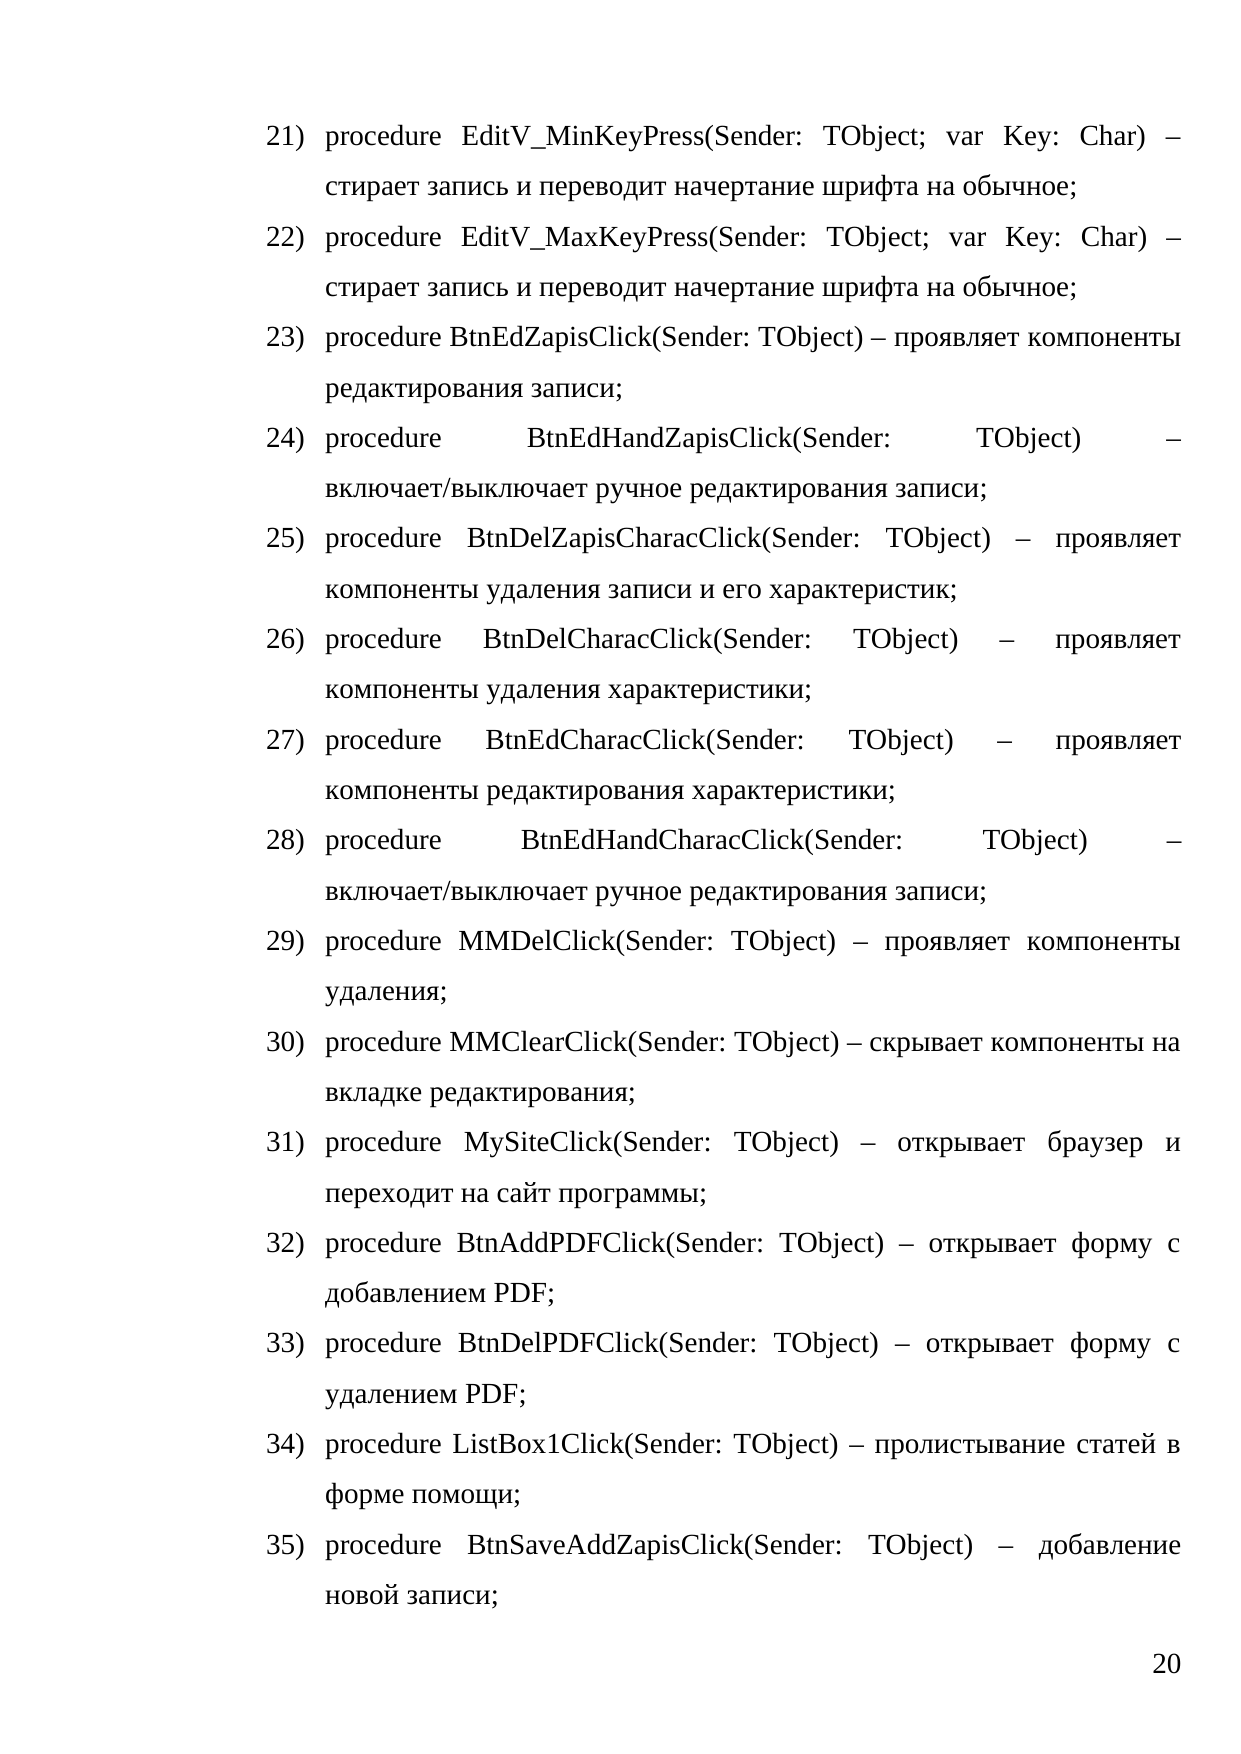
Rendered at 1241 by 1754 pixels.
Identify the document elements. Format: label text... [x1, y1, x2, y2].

list procedure BtnDelPDFClick(Sender: TObject) – открывает форму с удалением PDF; [266, 1326, 1181, 1409]
list procedure BtnSaveAddZapisClick(Sender: TObject) – добавление новой записи; [266, 1527, 1181, 1611]
list procedure BtnEdCharacClick(Sender: TObject) – проявляет компоненты редактирования характеристики; [266, 722, 1181, 806]
list procedure MMClearClick(Sender: TObject) – скрывает компоненты на вкладке редактирования; [266, 1024, 1181, 1108]
list procedure BtnAddPDFClick(Sender: TObject) – открывает форму с добавлением PDF; [266, 1225, 1181, 1309]
list procedure MMDelClick(Sender: TObject) – проявляет компоненты удаления; [266, 923, 1181, 1007]
list procedure EditV_MinKeyPress(Sender: TObject; var Key: Char) – стирает запись и переводит начертание шрифта на обычное; [266, 118, 1181, 202]
list procedure MySiteClick(Sender: TObject) – открывает браузер и переходит на сайт программы; [266, 1124, 1181, 1208]
list procedure EditV_MaxKeyPress(Sender: TObject; var Key: Char) – стирает запись и переводит начертание шрифта на обычное; [266, 219, 1181, 303]
list procedure BtnEdZapisClick(Sender: TObject) – проявляет компоненты редактирования записи; [266, 319, 1181, 403]
list procedure BtnDelZapisCharacClick(Sender: TObject) – проявляет компоненты удаления записи и его характеристик; [266, 521, 1181, 604]
list procedure BtnDelCharacClick(Sender: TObject) – проявляет компоненты удаления характеристики; [266, 621, 1181, 705]
list procedure BtnEdHandCharacClick(Sender: TObject) – включает/выключает ручное редактирования записи; [266, 822, 1181, 906]
list procedure BtnEdHandZapisClick(Sender: TObject) – включает/выключает ручное редактирования записи; [266, 420, 1181, 504]
list procedure ListBox1Click(Sender: TObject) – пролистывание статей в форме помощи; [266, 1426, 1181, 1510]
